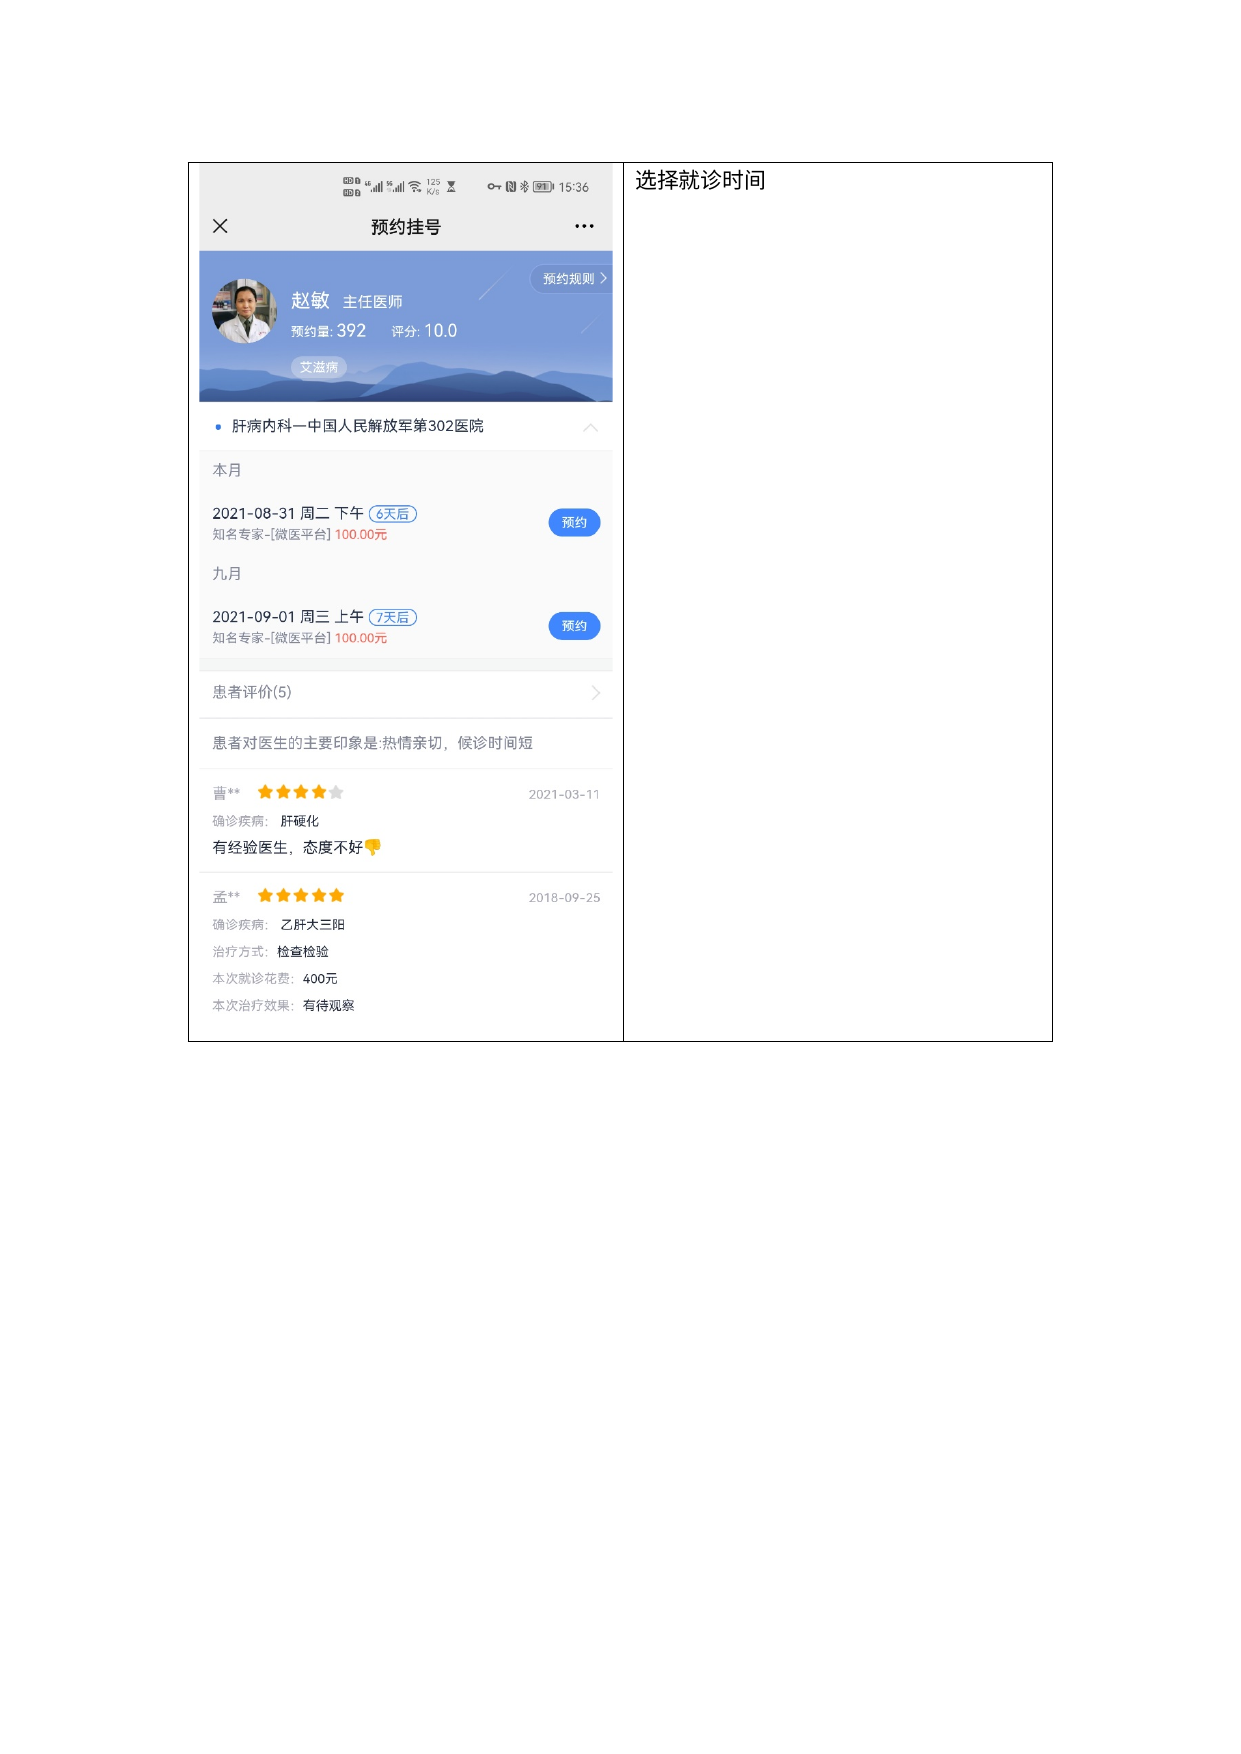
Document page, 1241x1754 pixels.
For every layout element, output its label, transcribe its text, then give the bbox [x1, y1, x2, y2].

table_cell 选择就诊时间 [624, 163, 1052, 1041]
table_cell [189, 163, 623, 1041]
picture [199, 163, 613, 1016]
